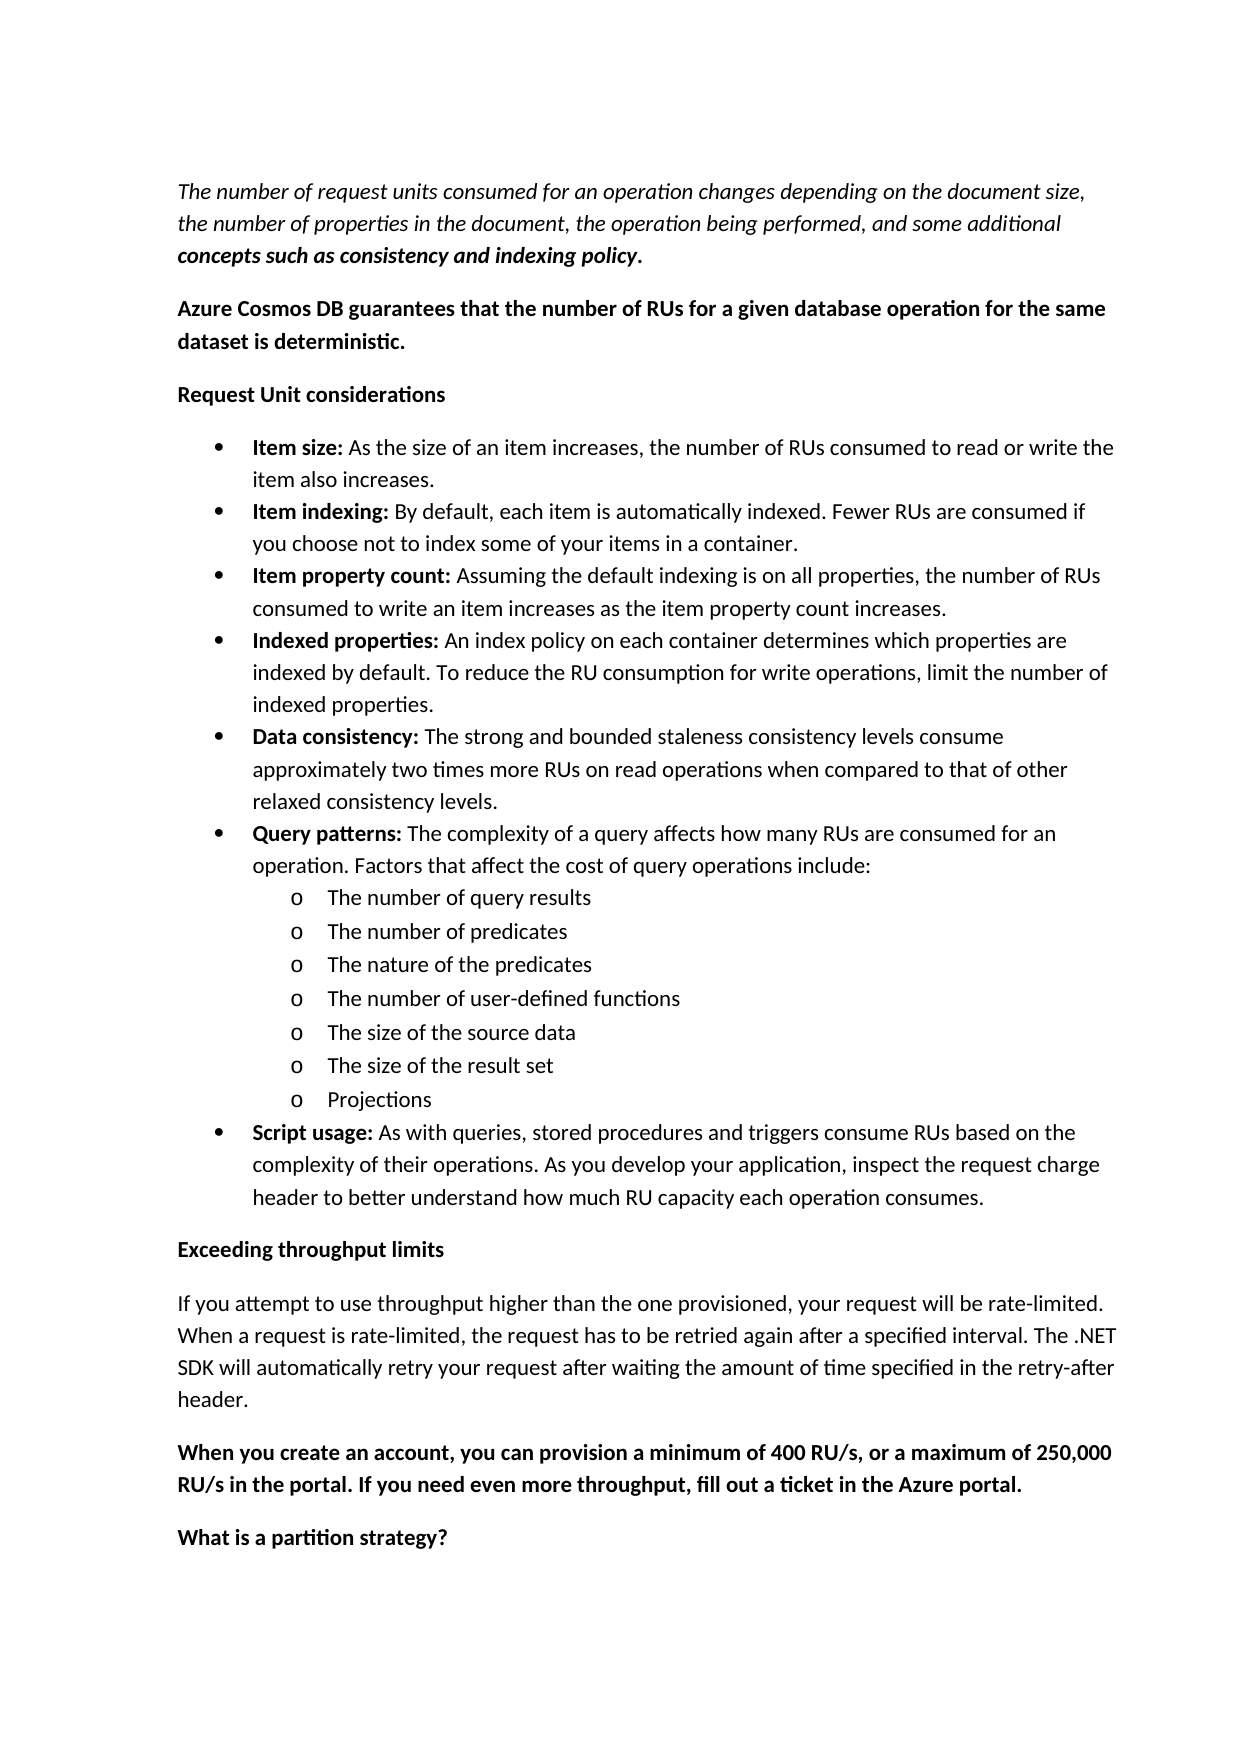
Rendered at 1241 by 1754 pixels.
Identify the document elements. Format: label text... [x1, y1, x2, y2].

list Data consistency: The strong and bounded staleness consistency levels consume approximately two times more RUs on read operations when compared to that of other relaxed consistency levels. [215, 722, 1122, 815]
text Request Unit considerations [177, 380, 1122, 408]
list The size of the result set [290, 1051, 1122, 1080]
list Indexed properties: An index policy on each container determines which properties are indexed by default. To reduce the RU consumption for write operations, limit the number of indexed properties. [215, 626, 1122, 718]
text What is a partition strategy? [177, 1523, 1122, 1551]
text The number of request units consumed for an operation changes depending on the document size, the number of properties in the document, the operation being performed, and some additional concepts such as consistency and indexing policy. [177, 177, 1122, 269]
list The nature of the predicates [290, 951, 1122, 980]
list The number of user-defined functions [290, 984, 1122, 1013]
list The number of query results [290, 883, 1122, 913]
list Item size: As the size of an item increases, the number of RUs consumed to read or write the item also increases. [215, 433, 1122, 493]
list Item property count: Assuming the default indexing is on all properties, the number of RUs consumed to write an item increases as the item property count increases. [215, 562, 1122, 622]
text Exceeding throughput limits [177, 1236, 1122, 1264]
text If you attempt to use throughput higher than the one provisioned, your request will be rate-limited. When a request is rate-limited, the request has to be retried again after a specified interval. The .NET SDK will automatically retry your request after waiting the amount of time specified in the retry-after header. [177, 1289, 1122, 1413]
list Projections [290, 1085, 1122, 1114]
list Query patterns: The complexity of a query affects how many RUs are consumed for an operation. Factors that affect the cost of query operations include: [215, 819, 1122, 879]
list Script usage: As with queries, stored procedures and triggers consume RUs based on the complexity of their operations. As you develop your application, inspect the request charge header to better understand how much RU capacity each operation consumes. [215, 1118, 1122, 1211]
list The size of the source data [290, 1018, 1122, 1047]
text When you create an account, you can provision a minimum of 400 RU/s, or a maximum of 250,000 RU/s in the portal. If you need even more throughput, fill out a ticket in the Azure portal. [177, 1438, 1122, 1498]
text Azure Cosmos DB guarantees that the number of RUs for a given database operation for the same dataset is deterministic. [177, 294, 1122, 355]
list Item indexing: By default, each item is automatically indexed. Fewer RUs are consumed if you choose not to index some of your items in a container. [215, 497, 1122, 557]
list The number of predicates [290, 917, 1122, 946]
